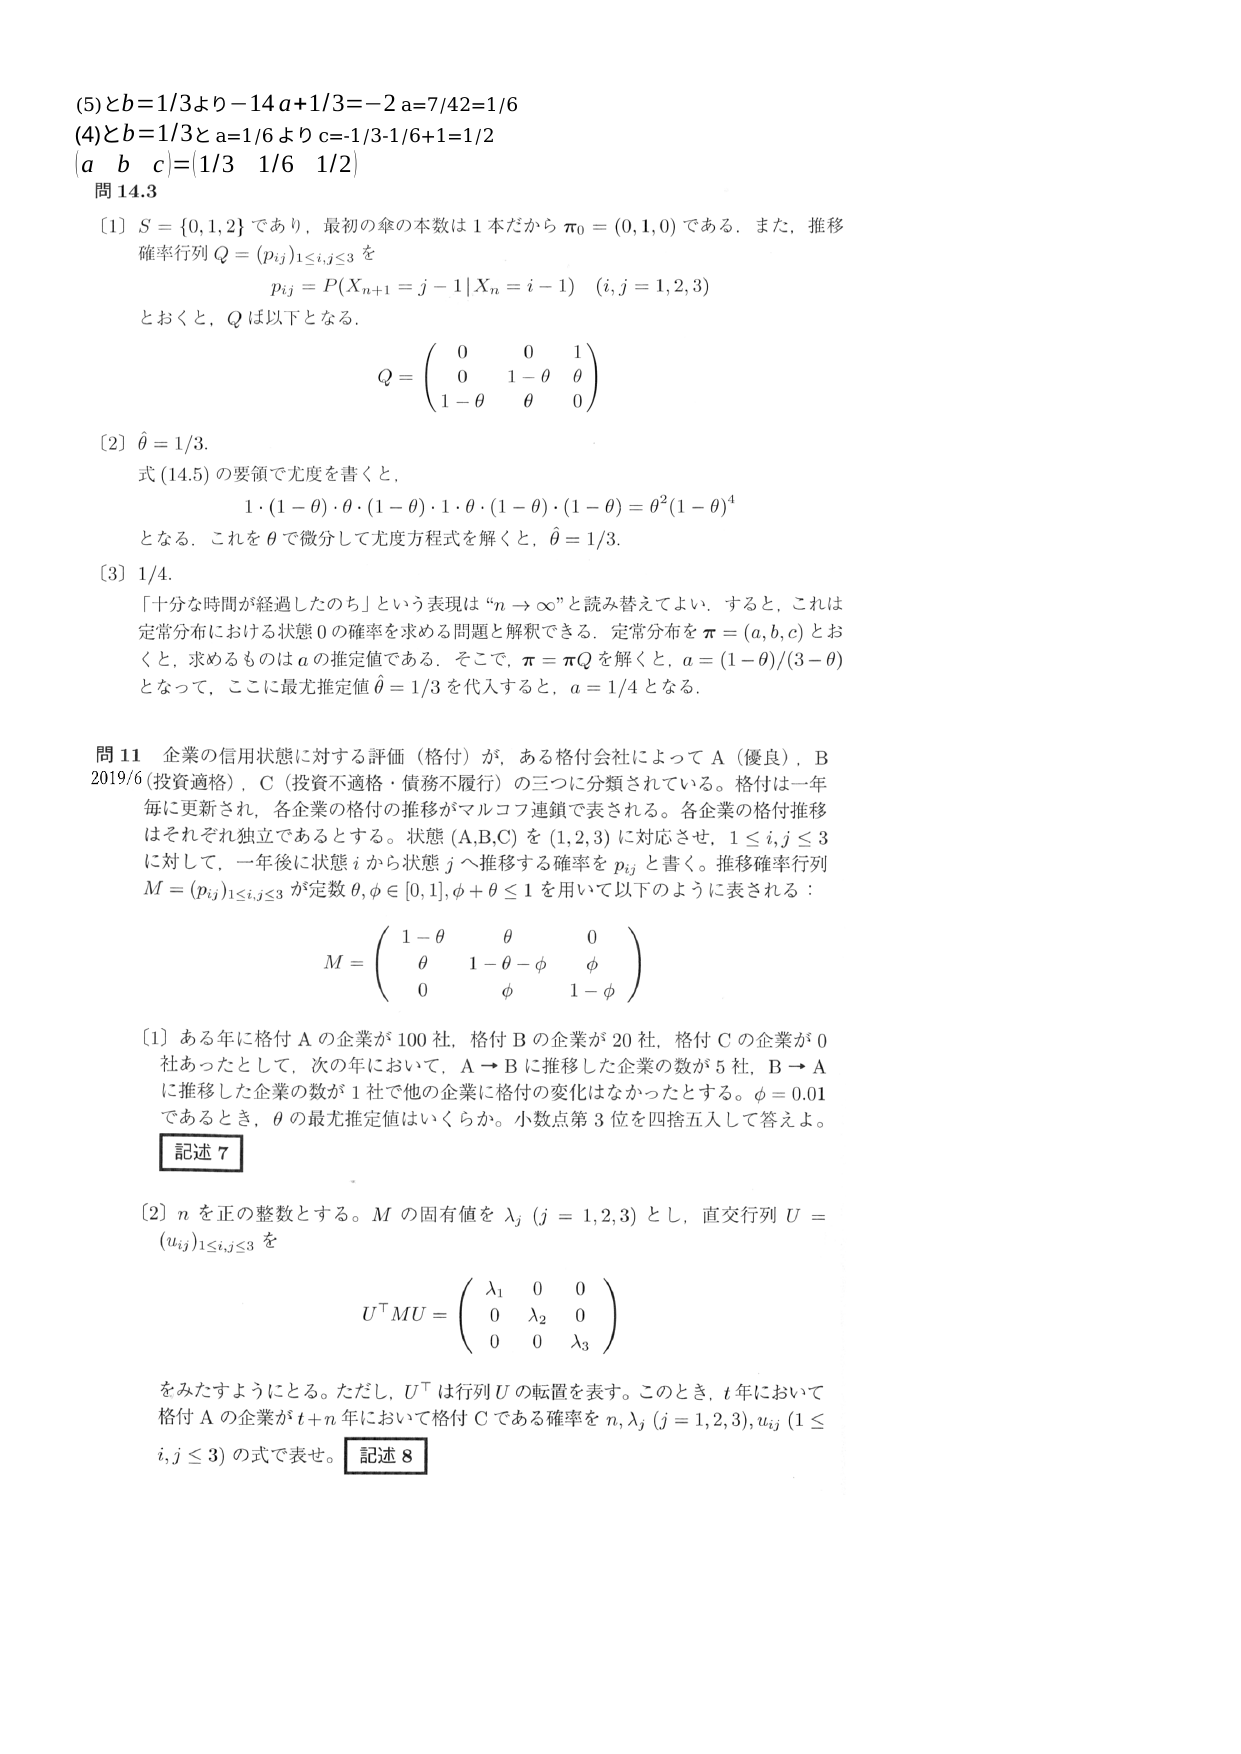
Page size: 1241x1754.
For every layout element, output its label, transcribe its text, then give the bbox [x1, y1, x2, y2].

picture [86, 179, 855, 706]
picture [75, 735, 847, 1495]
text (5)とより a=7/42=1/6 [75, 89, 1165, 117]
text (4)ととa=1/6よりc=-1/3-1/6+1=1/2 [75, 117, 1165, 149]
